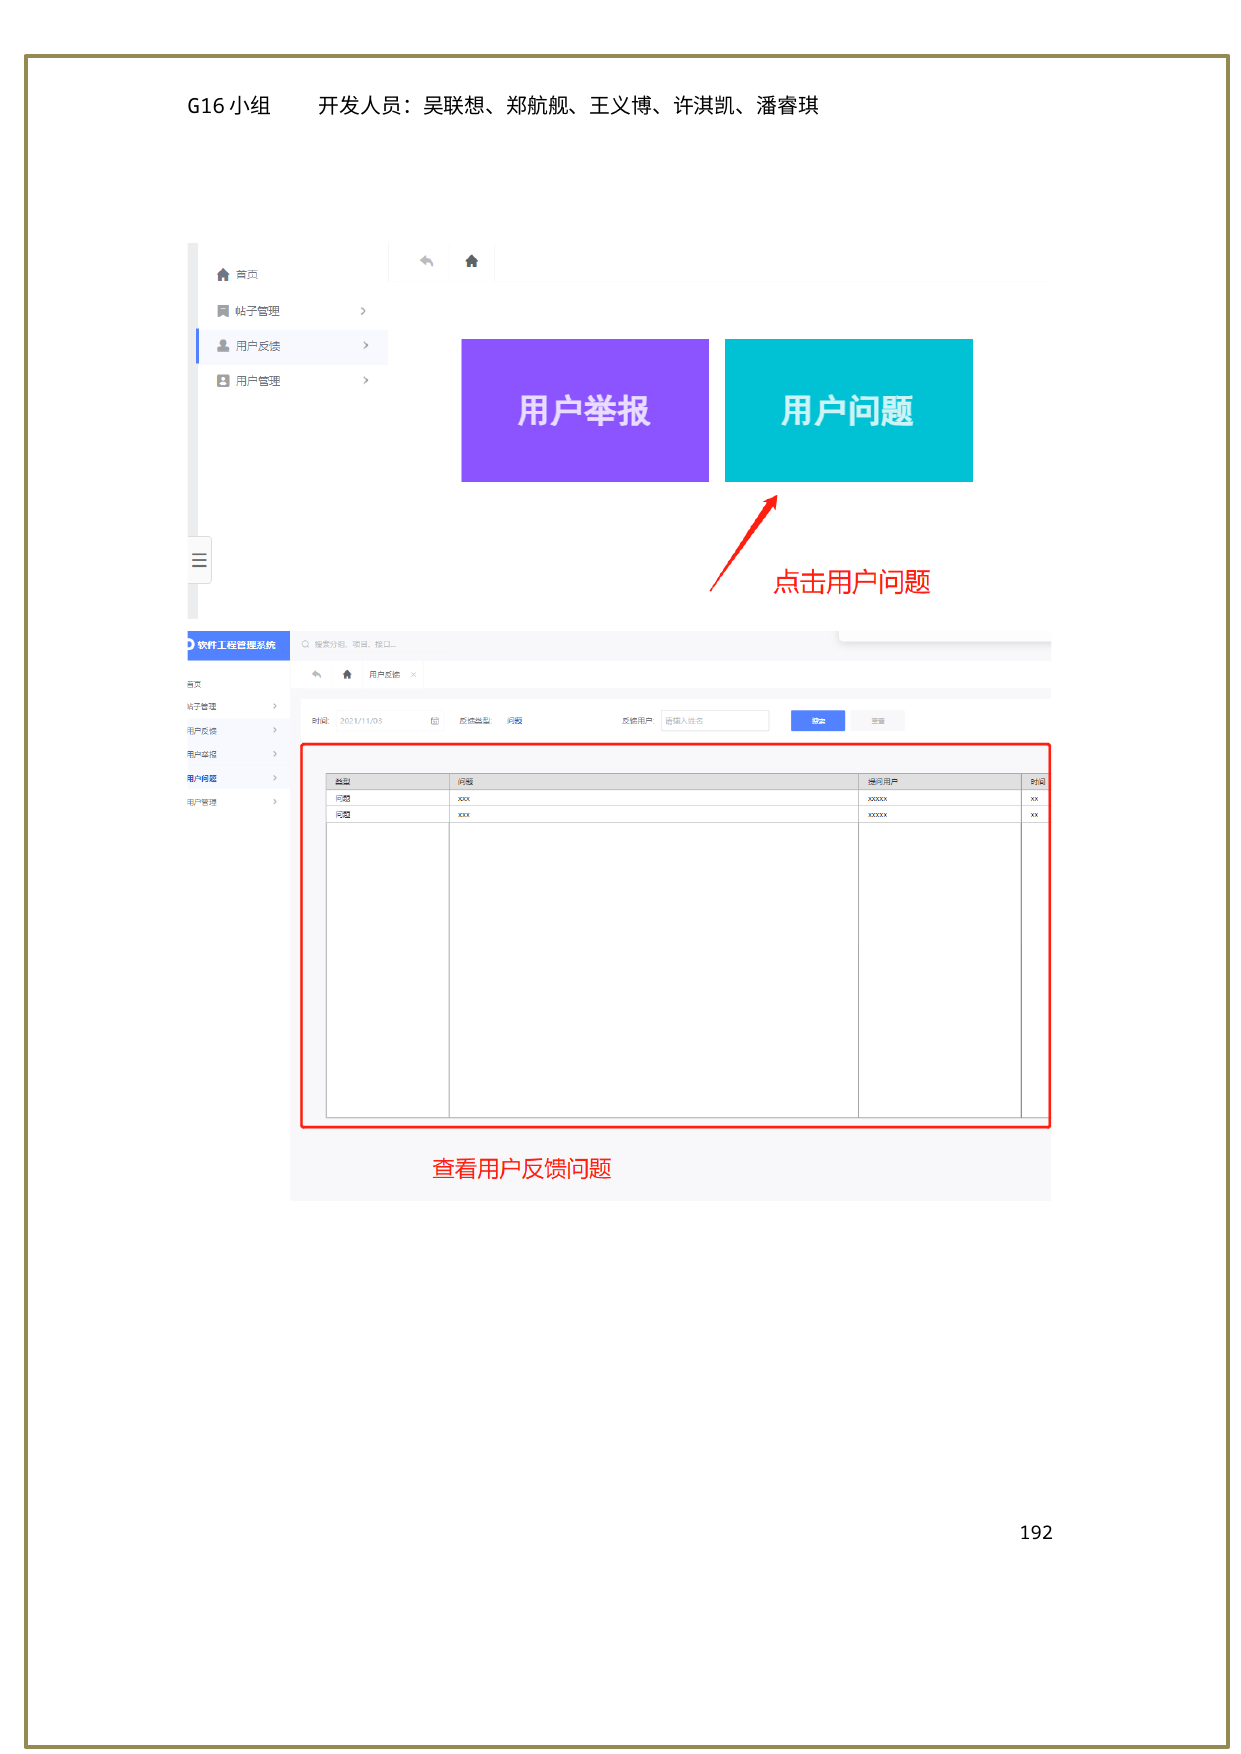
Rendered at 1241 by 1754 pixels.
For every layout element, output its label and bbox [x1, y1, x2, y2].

picture [187, 631, 1052, 1201]
picture [187, 243, 1052, 619]
